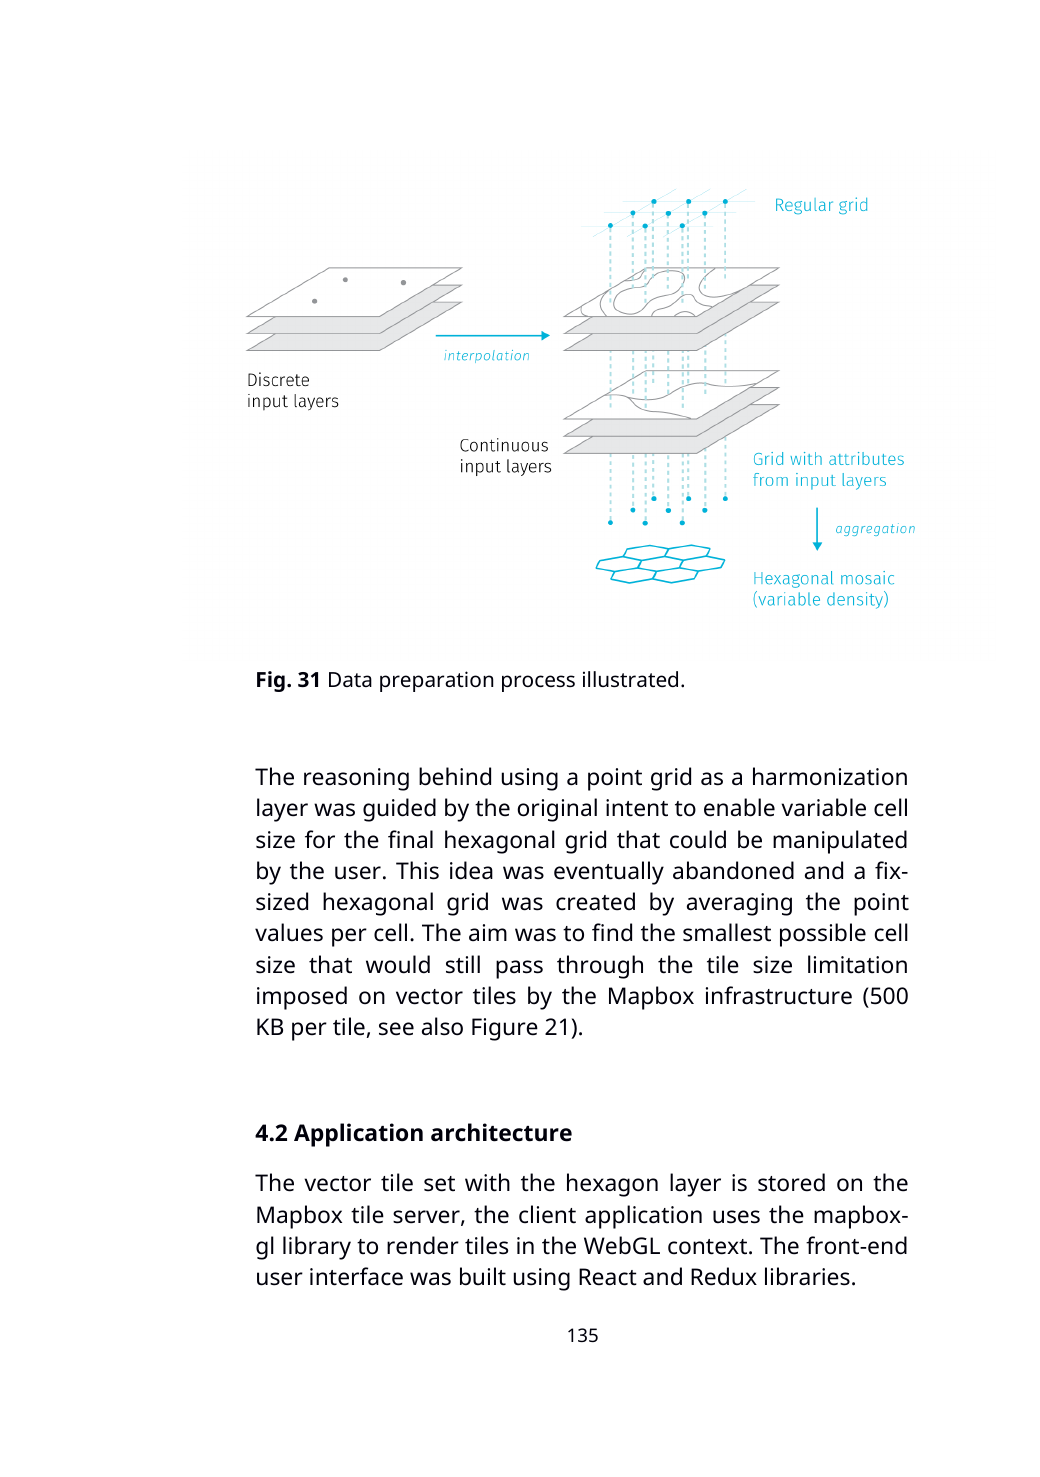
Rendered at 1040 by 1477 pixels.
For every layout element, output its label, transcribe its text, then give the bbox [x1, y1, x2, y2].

picture [182, 150, 996, 661]
text Fig. 31 Data preparation process illustrated. [255, 661, 910, 693]
text The vector tile set with the hexagon layer is stored on the Mapbox tile server, the client application uses the mapbox-gl library to render tiles in the WebGL context. The front-end user interface was built using React and Redux libraries. [255, 1167, 910, 1292]
subtitle 4.2 Application architecture [255, 1117, 910, 1149]
text The reasoning behind using a point grid as a harmonization layer was guided by the original intent to enable variable cell size for the final hexagonal grid that could be manipulated by the user. This idea was eventually abandoned and a fix-sized hexagonal grid was created by averaging the point values per cell. The aim was to find the smallest possible cell size that would still pass through the tile size limitation imposed on vector tiles by the Mapbox infrastructure (500 KB per tile, see also Figure 21). [255, 761, 910, 1042]
